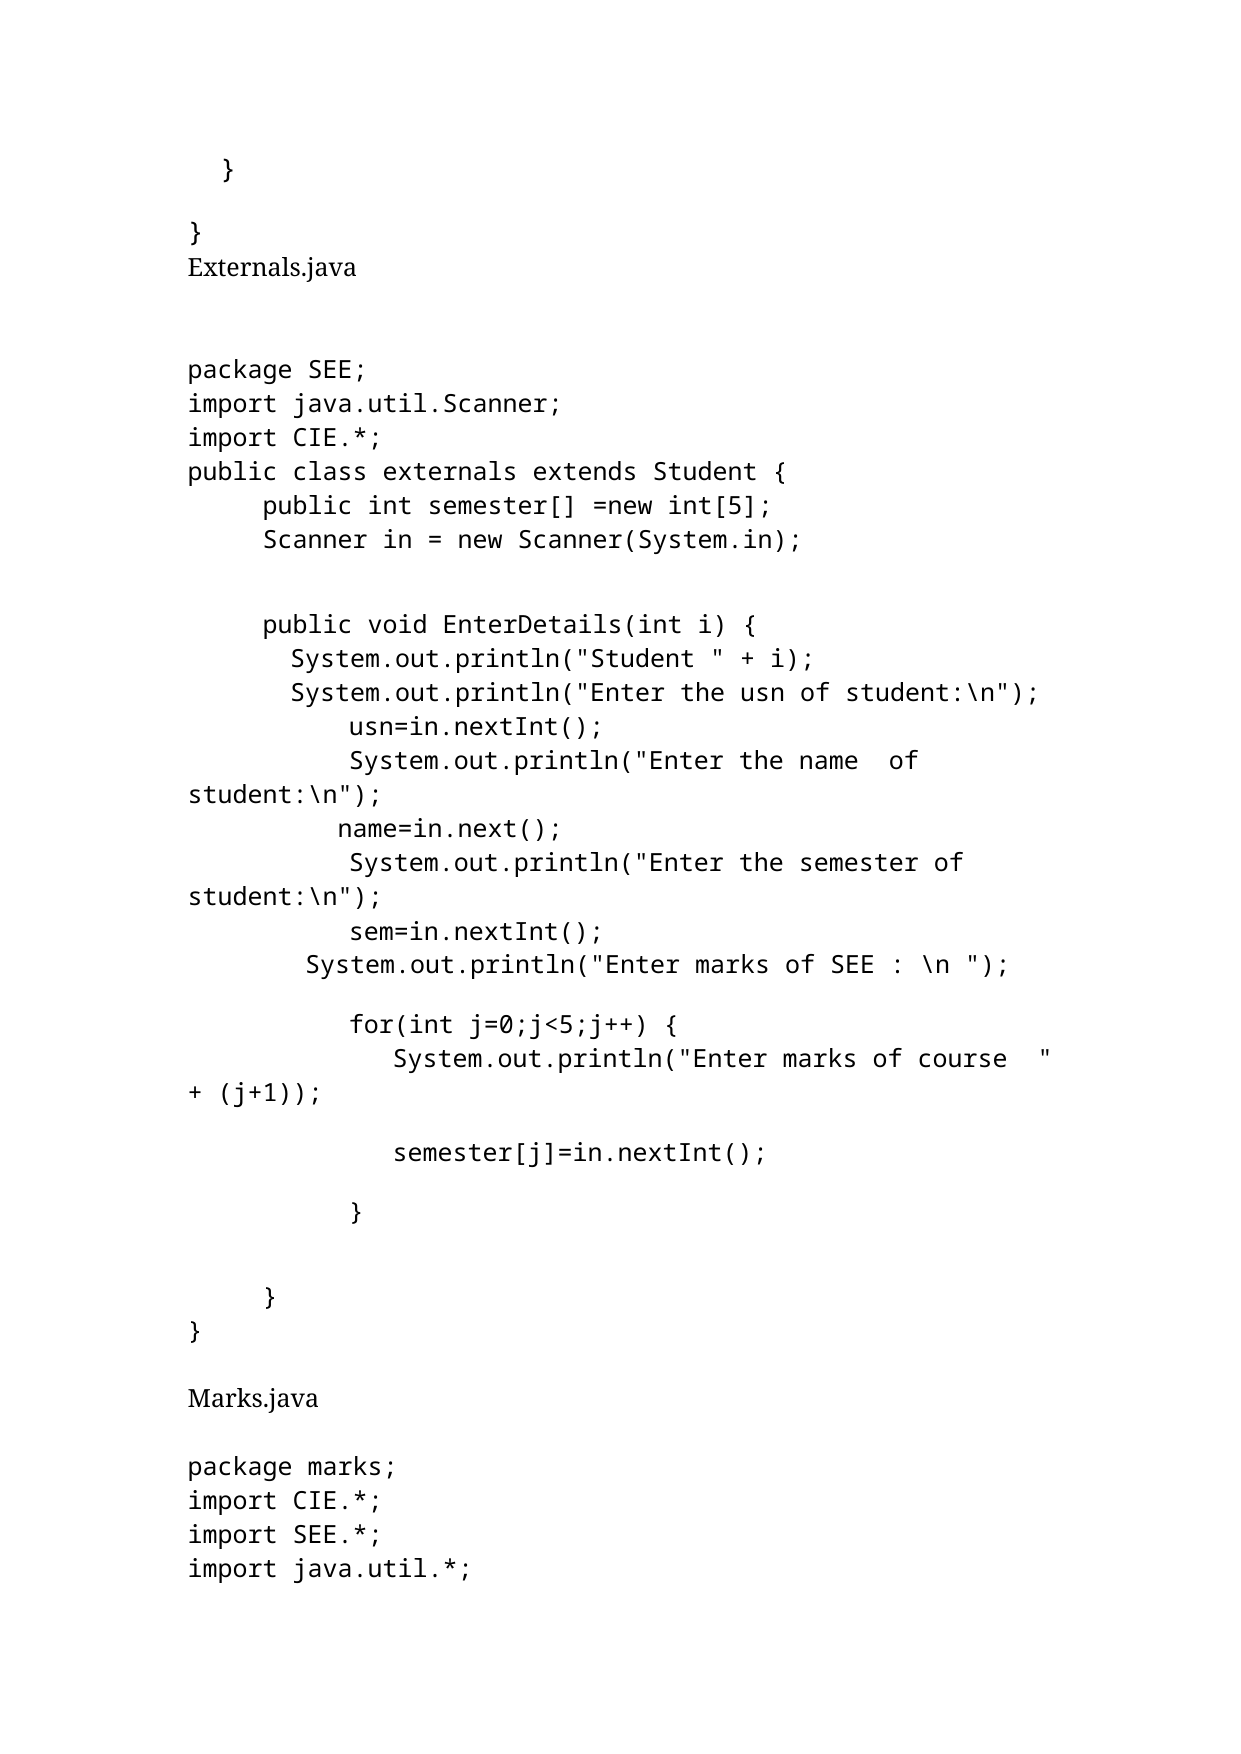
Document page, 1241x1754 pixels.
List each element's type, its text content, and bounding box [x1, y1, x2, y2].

list public int semester[] =new int[5]; [187, 488, 1053, 522]
list package marks; [187, 1449, 1053, 1483]
text } [187, 212, 1053, 249]
list } [187, 1194, 1053, 1228]
list System.out.println("Enter the usn of student:\n"); [187, 675, 1053, 709]
list System.out.println("Enter marks of SEE : \n "); [187, 947, 1053, 981]
list Externals.java [187, 249, 1053, 283]
list semester[j]=in.nextInt(); [187, 1134, 1053, 1168]
list import CIE.*; [187, 419, 1053, 453]
list System.out.println("Student " + i); [187, 641, 1053, 675]
list package SEE; [187, 351, 1053, 385]
list public class externals extends Student { [187, 453, 1053, 488]
list usn=in.nextInt(); [187, 709, 1053, 743]
list import SEE.*; [187, 1517, 1053, 1551]
list public void EnterDetails(int i) { [187, 607, 1053, 641]
list } [187, 1279, 1053, 1313]
list System.out.println("Enter the name of student:\n"); [187, 743, 1053, 811]
list System.out.println("Enter marks of course " + (j+1)); [187, 1041, 1053, 1109]
list System.out.println("Enter the semester of student:\n"); [187, 845, 1053, 913]
list } [187, 1313, 1053, 1347]
list for(int j=0;j<5;j++) { [187, 1007, 1053, 1041]
text } [187, 150, 1053, 187]
list Marks.java [187, 1381, 1053, 1415]
list Scanner in = new Scanner(System.in); [187, 522, 1053, 556]
list import CIE.*; [187, 1483, 1053, 1517]
list name=in.next(); [187, 811, 1053, 845]
list import java.util.Scanner; [187, 385, 1053, 419]
list import java.util.*; [187, 1551, 1053, 1585]
list sem=in.nextInt(); [187, 913, 1053, 947]
